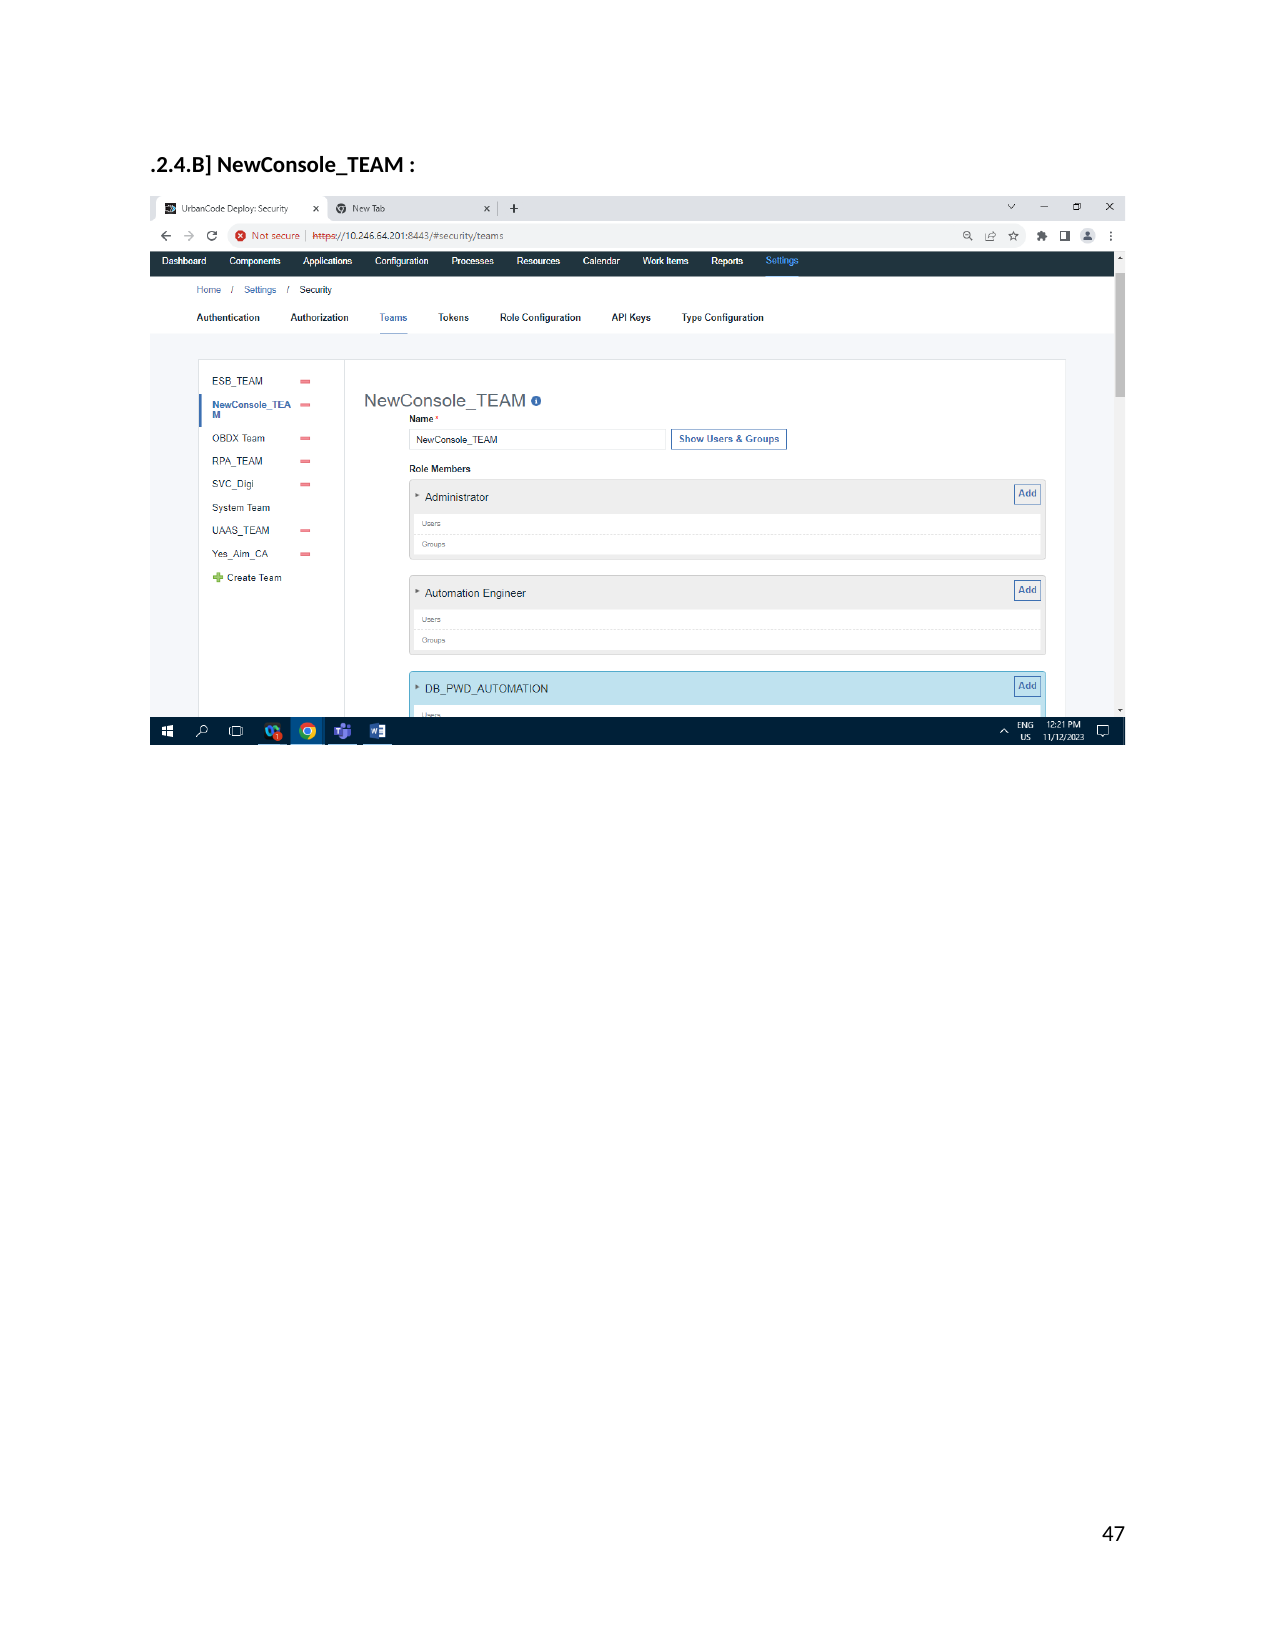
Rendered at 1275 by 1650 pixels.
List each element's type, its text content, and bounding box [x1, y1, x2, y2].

text .2.4.B] NewConsole_TEAM : [150, 150, 1125, 178]
picture [150, 196, 1125, 745]
